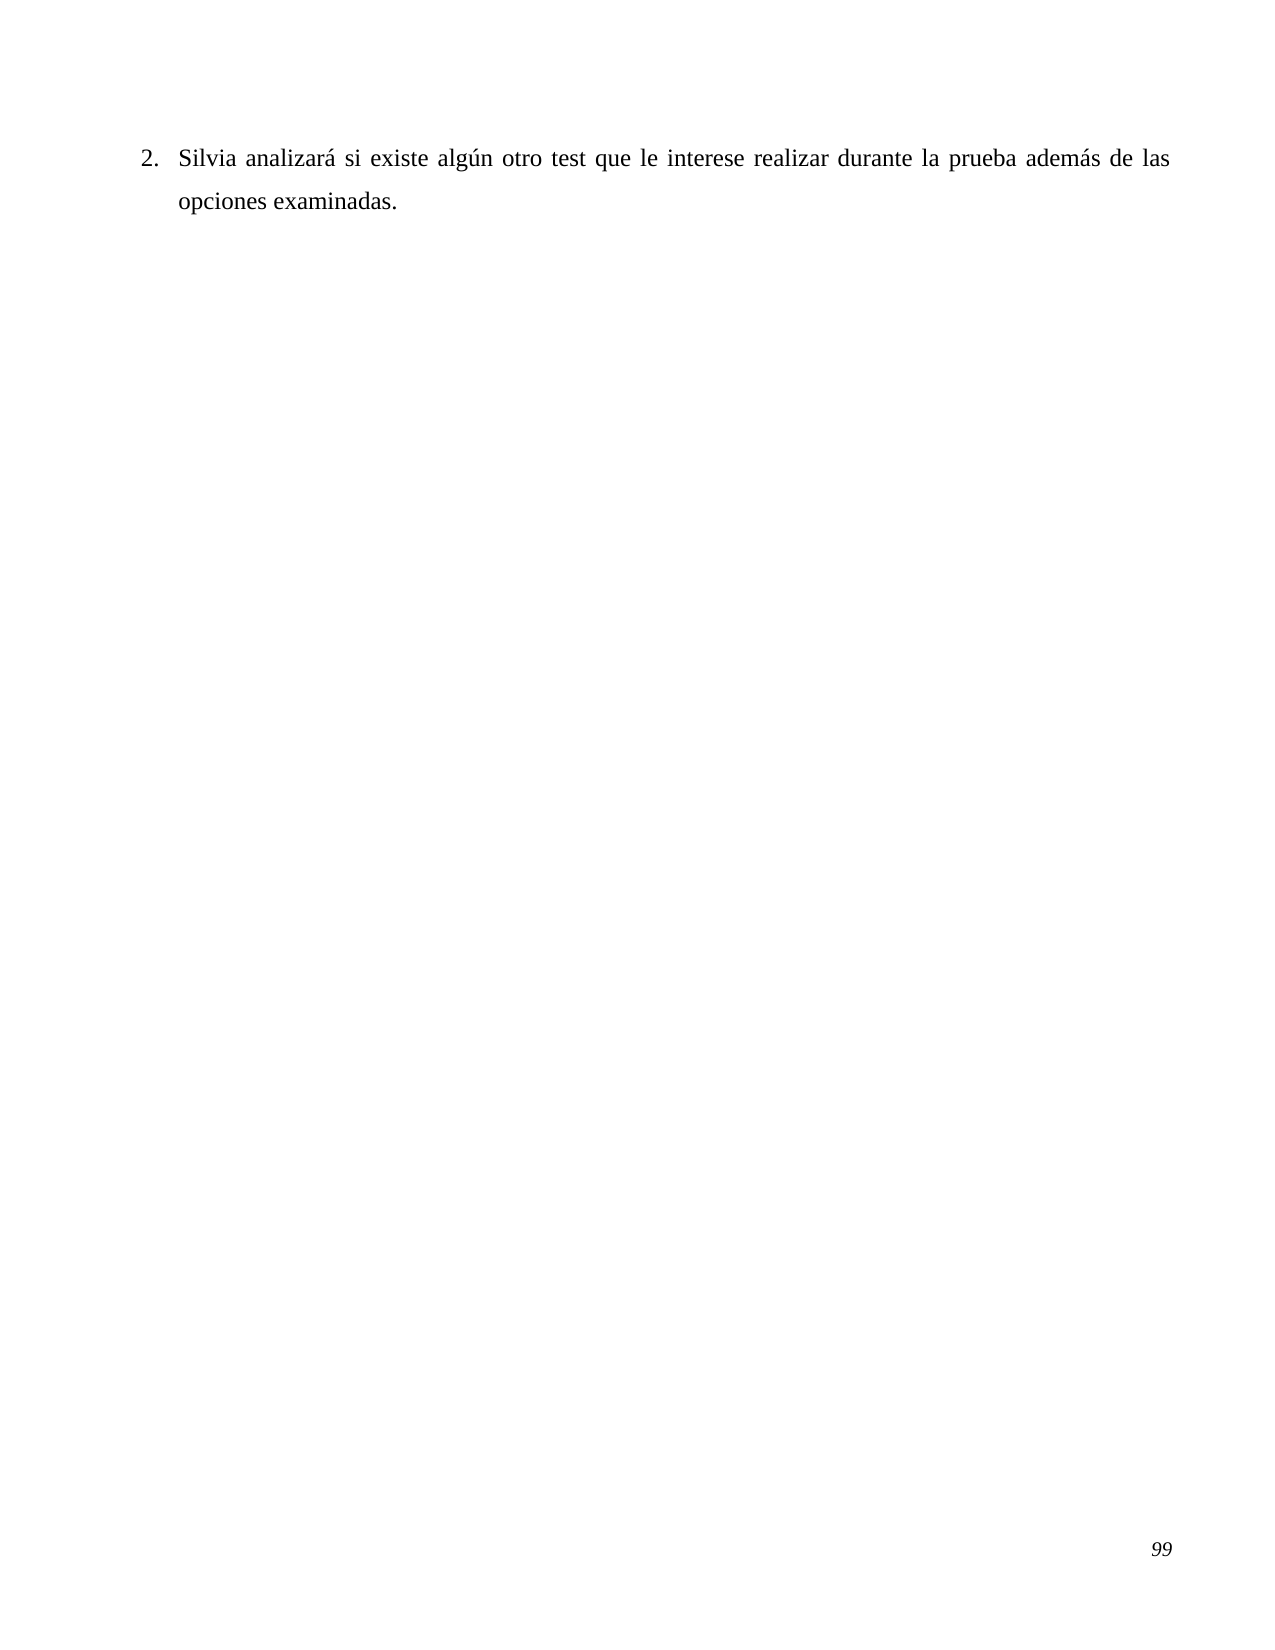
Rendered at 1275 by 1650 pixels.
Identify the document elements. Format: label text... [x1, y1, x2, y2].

list Silvia analizará si existe algún otro test que le interese realizar durante la prueba además de las opciones examinadas. [141, 143, 1172, 215]
